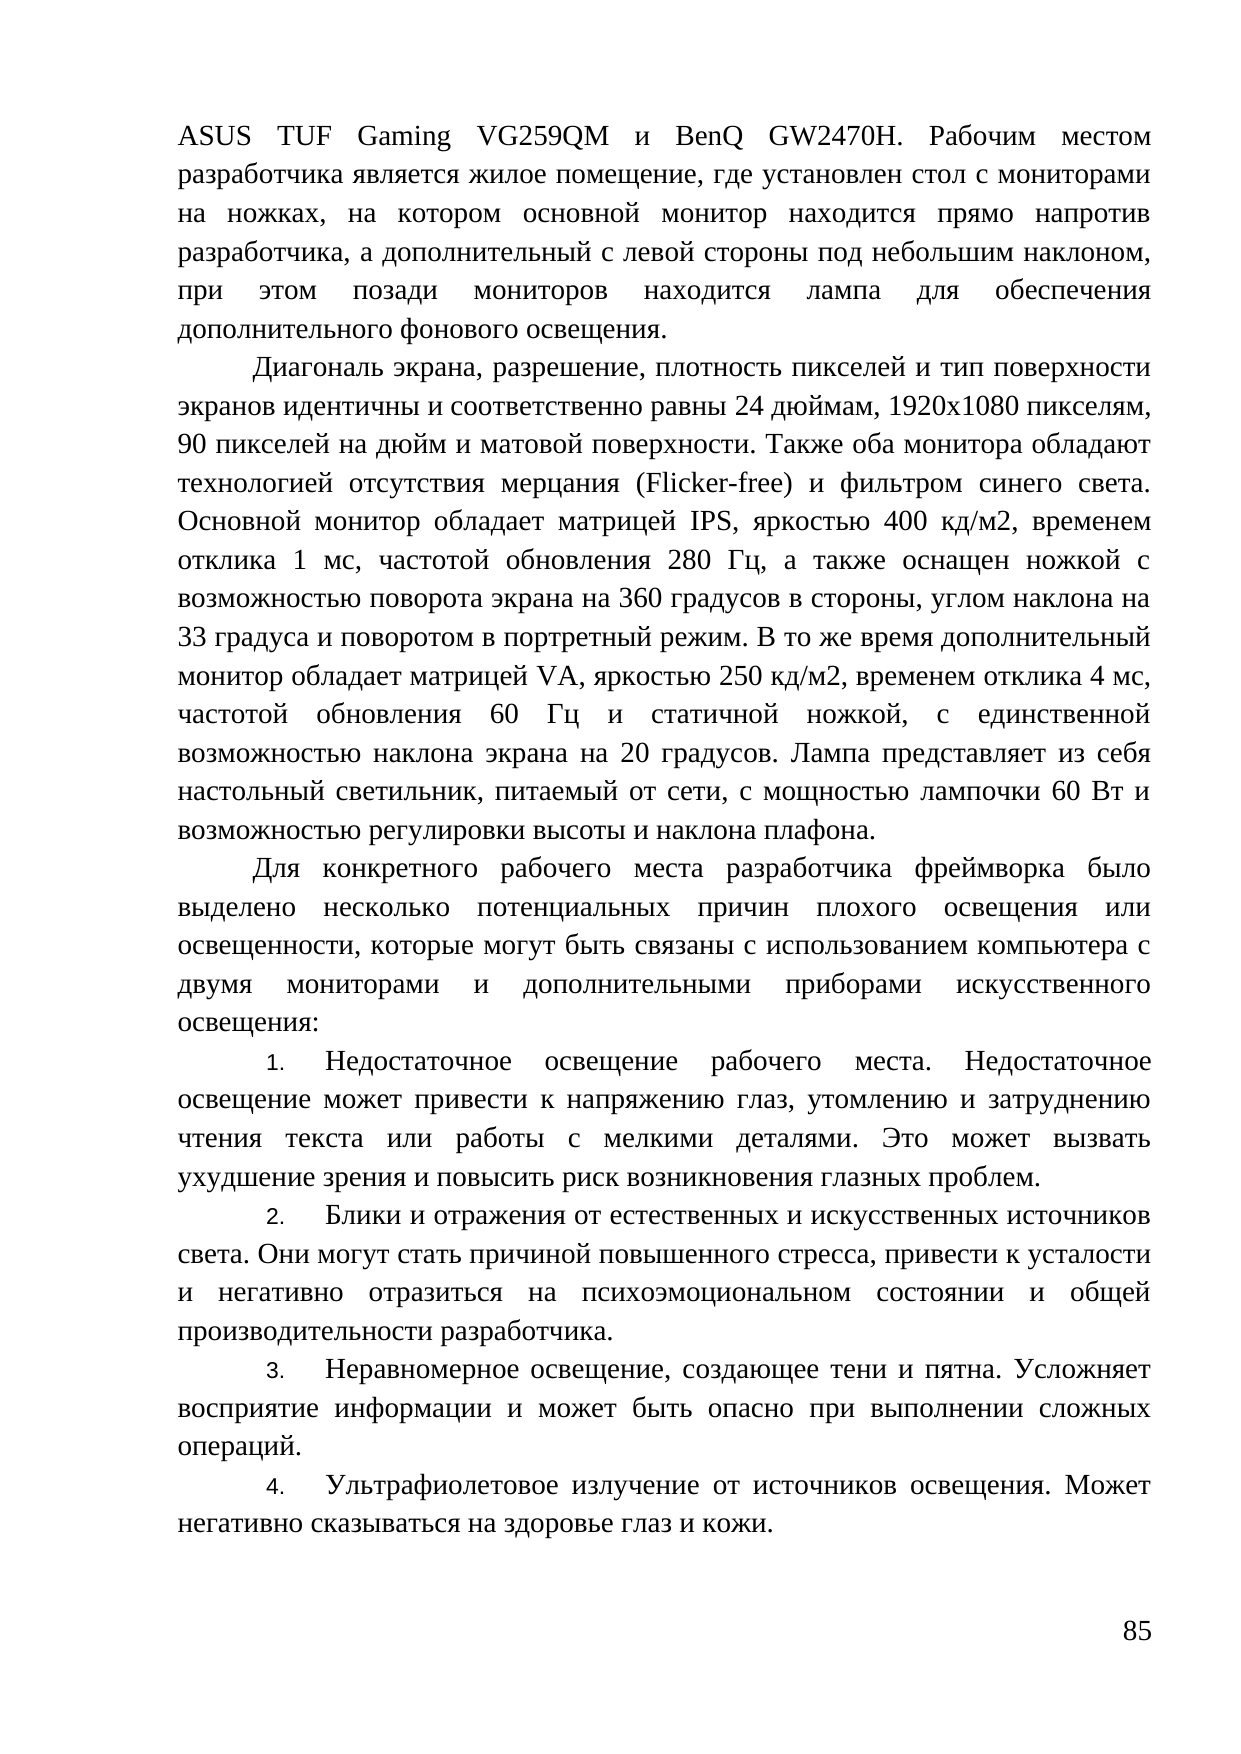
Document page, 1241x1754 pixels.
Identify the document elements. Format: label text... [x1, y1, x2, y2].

text Диагональ экрана, разрешение, плотность пикселей и тип поверхности экранов идентичны и соответственно равны 24 дюймам, 1920x1080 пикселям, 90 пикселей на дюйм и матовой поверхности. Также оба монитора обладают технологией отсутствия мерцания (Flicker-free) и фильтром синего света. Основной монитор обладает матрицей IPS, яркостью 400 кд/м2, временем отклика 1 мс, частотой обновления 280 Гц, а также оснащен ножкой с возможностью поворота экрана на 360 градусов в стороны, углом наклона на 33 градуса и поворотом в портретный режим. В то же время дополнительный монитор обладает матрицей VA, яркостью 250 кд/м2, временем отклика 4 мс, частотой обновления 60 Гц и статичной ножкой, с единственной возможностью наклона экрана на 20 градусов. Лампа представляет из себя настольный светильник, питаемый от сети, с мощностью лампочки 60 Вт и возможностью регулировки высоты и наклона плафона. [177, 349, 1152, 845]
list Блики и отражения от естественных и искусственных источников света. Они могут стать причиной повышенного стресса, привести к усталости и негативно отразиться на психоэмоциональном состоянии и общей производительности разработчика. [177, 1197, 1152, 1346]
text Для конкретного рабочего места разработчика фреймворка было выделено несколько потенциальных причин плохого освещения или освещенности, которые могут быть связаны с использованием компьютера с двумя мониторами и дополнительными приборами искусственного освещения: [177, 850, 1152, 1038]
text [177, 118, 1152, 344]
list Неравномерное освещение, создающее тени и пятна. Усложняет восприятие информации и может быть опасно при выполнении сложных операций. [177, 1351, 1152, 1462]
list Недостаточное освещение рабочего места. Недостаточное освещение может привести к напряжению глаз, утомлению и затруднению чтения текста или работы с мелкими деталями. Это может вызвать ухудшение зрения и повысить риск возникновения глазных проблем. [177, 1043, 1152, 1192]
list Ультрафиолетовое излучение от источников освещения. Может негативно сказываться на здоровье глаз и кожи. [177, 1467, 1152, 1539]
